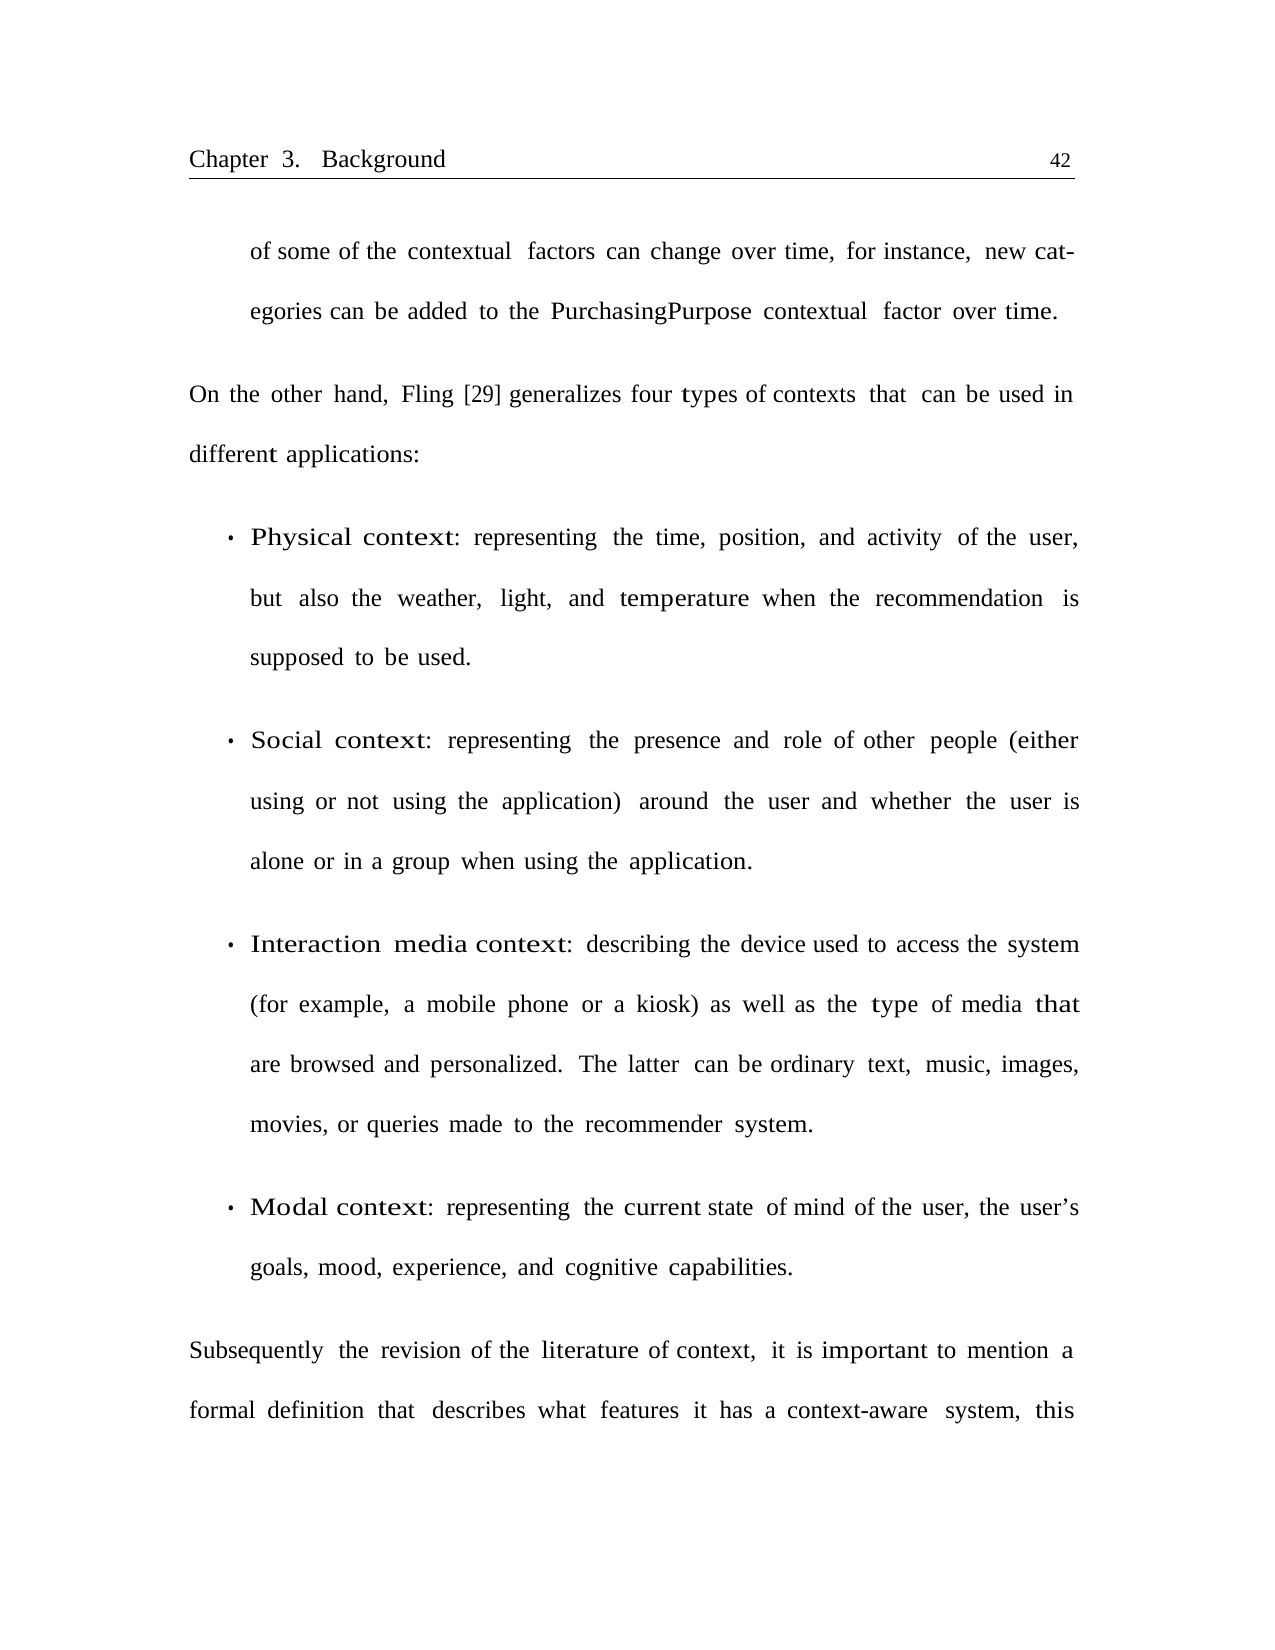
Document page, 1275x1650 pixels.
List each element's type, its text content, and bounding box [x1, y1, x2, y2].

text • Interaction media context: describing the device used to access the system (for example, a mobile phone or a kiosk) as well as the type of media that are browsed and personalized. The latter can be ordinary text, music, images, movies, or queries made to the recommender system. [225, 929, 1079, 1138]
text On the other hand, Fling [29] generalizes four types of contexts that can be used in different applications: [189, 379, 1079, 468]
text Subsequently the revision of the literature of context, it is important to mention a formal definition that describes what features it has a context-aware system, this [189, 1335, 1079, 1424]
text of some of the contextual factors can change over time, for instance, new cat- egories can be added to the PurchasingPurpose contextual factor over time. [250, 236, 1079, 324]
text • Social context: representing the presence and role of other people (either using or not using the application) around the user and whether the user is alone or in a group when using the application. [225, 726, 1080, 875]
text • Physical context: representing the time, position, and activity of the user, but also the weather, light, and temperature when the recommendation is supposed to be used. [225, 522, 1080, 671]
text • Modal context: representing the current state of mind of the user, the user’s goals, mood, experience, and cognitive capabilities. [225, 1192, 1079, 1281]
